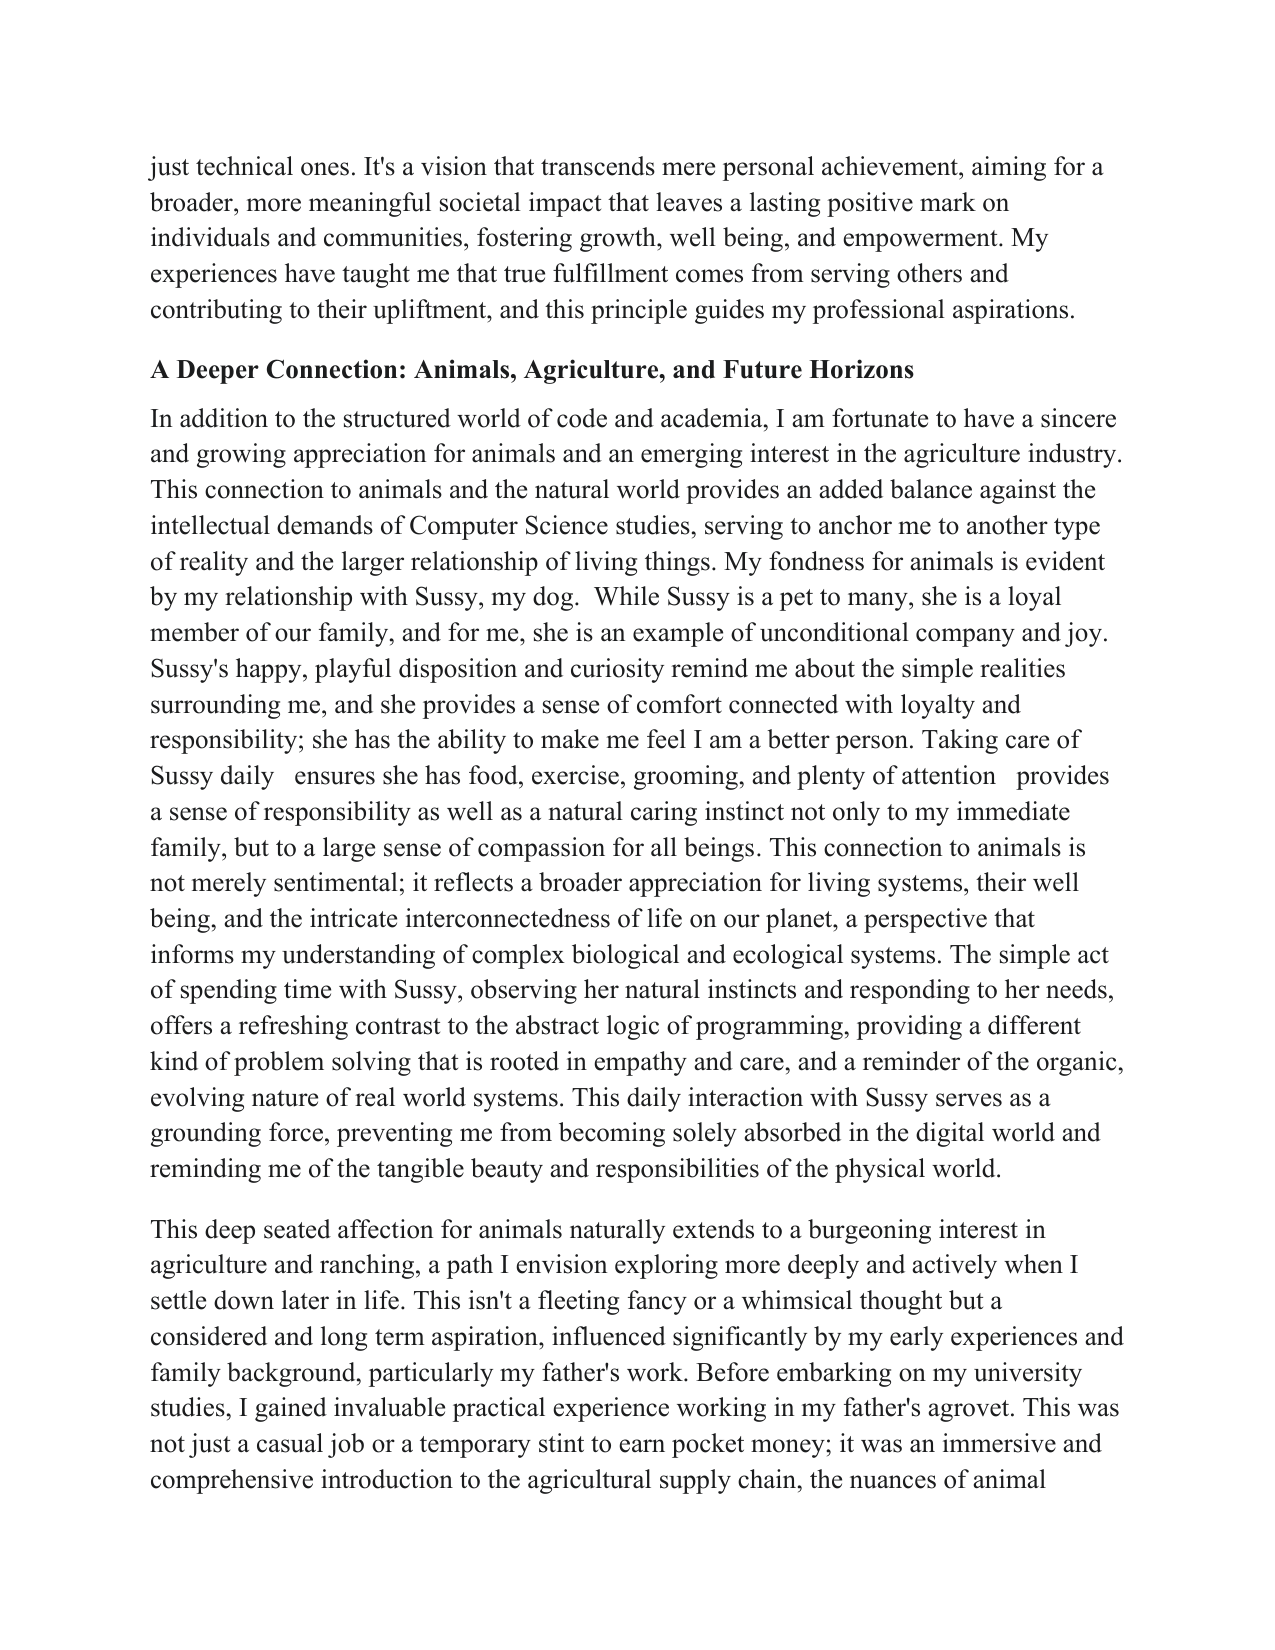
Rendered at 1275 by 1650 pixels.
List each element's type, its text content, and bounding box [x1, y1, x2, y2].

text In addition to the structured world of code and academia, I am fortunate to have a sincere and growing appreciation for animals and an emerging interest in the agriculture industry. This connection to animals and the natural world provides an added balance against the intellectual demands of Computer Science studies, serving to anchor me to another type of reality and the larger relationship of living things. My fondness for animals is evident by my relationship with Sussy, my dog. While Sussy is a pet to many, she is a loyal member of our family, and for me, she is an example of unconditional company and joy. Sussy's happy, playful disposition and curiosity remind me about the simple realities surrounding me, and she provides a sense of comfort connected with loyalty and responsibility; she has the ability to make me feel I am a better person. Taking care of Sussy daily ensures she has food, exercise, grooming, and plenty of attention provides a sense of responsibility as well as a natural caring instinct not only to my immediate family, but to a large sense of compassion for all beings. This connection to animals is not merely sentimental; it reflects a broader appreciation for living systems, their well being, and the intricate interconnectedness of life on our planet, a perspective that informs my understanding of complex biological and ecological systems. The simple act of spending time with Sussy, observing her natural instincts and responding to her needs, offers a refreshing contrast to the abstract logic of programming, providing a different kind of problem solving that is rooted in empathy and care, and a reminder of the organic, evolving nature of real world systems. This daily interaction with Sussy serves as a grounding force, preventing me from becoming solely absorbed in the digital world and reminding me of the tangible beauty and responsibilities of the physical world. [150, 402, 1125, 1183]
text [150, 1213, 1125, 1494]
subtitle A Deeper Connection: Animals, Agriculture, and Future Horizons [150, 354, 1125, 385]
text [150, 150, 1125, 324]
